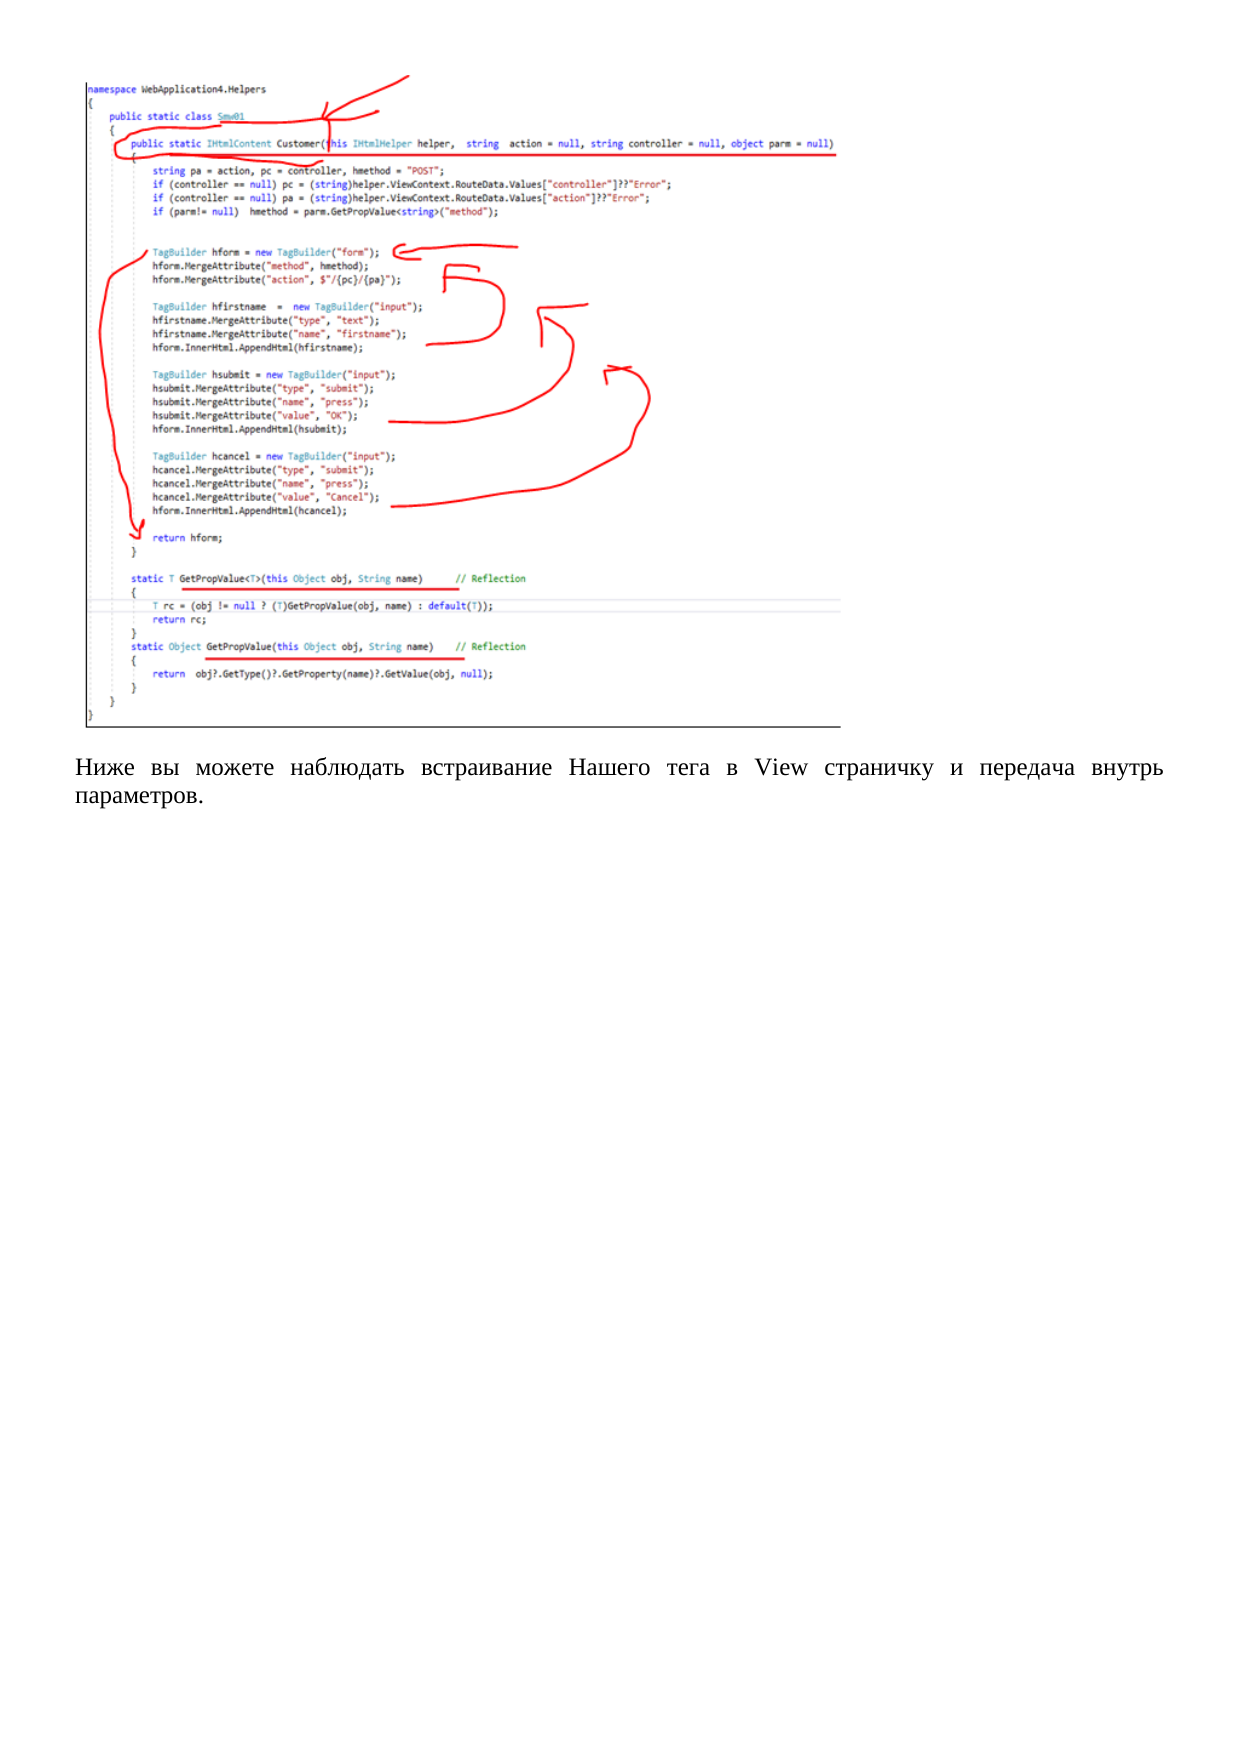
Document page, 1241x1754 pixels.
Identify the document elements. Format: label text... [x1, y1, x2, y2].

picture [75, 75, 841, 752]
text Ниже вы можете наблюдать встраивание Нашего тега в View страничку и передача внутрь параметров. [75, 752, 1165, 809]
